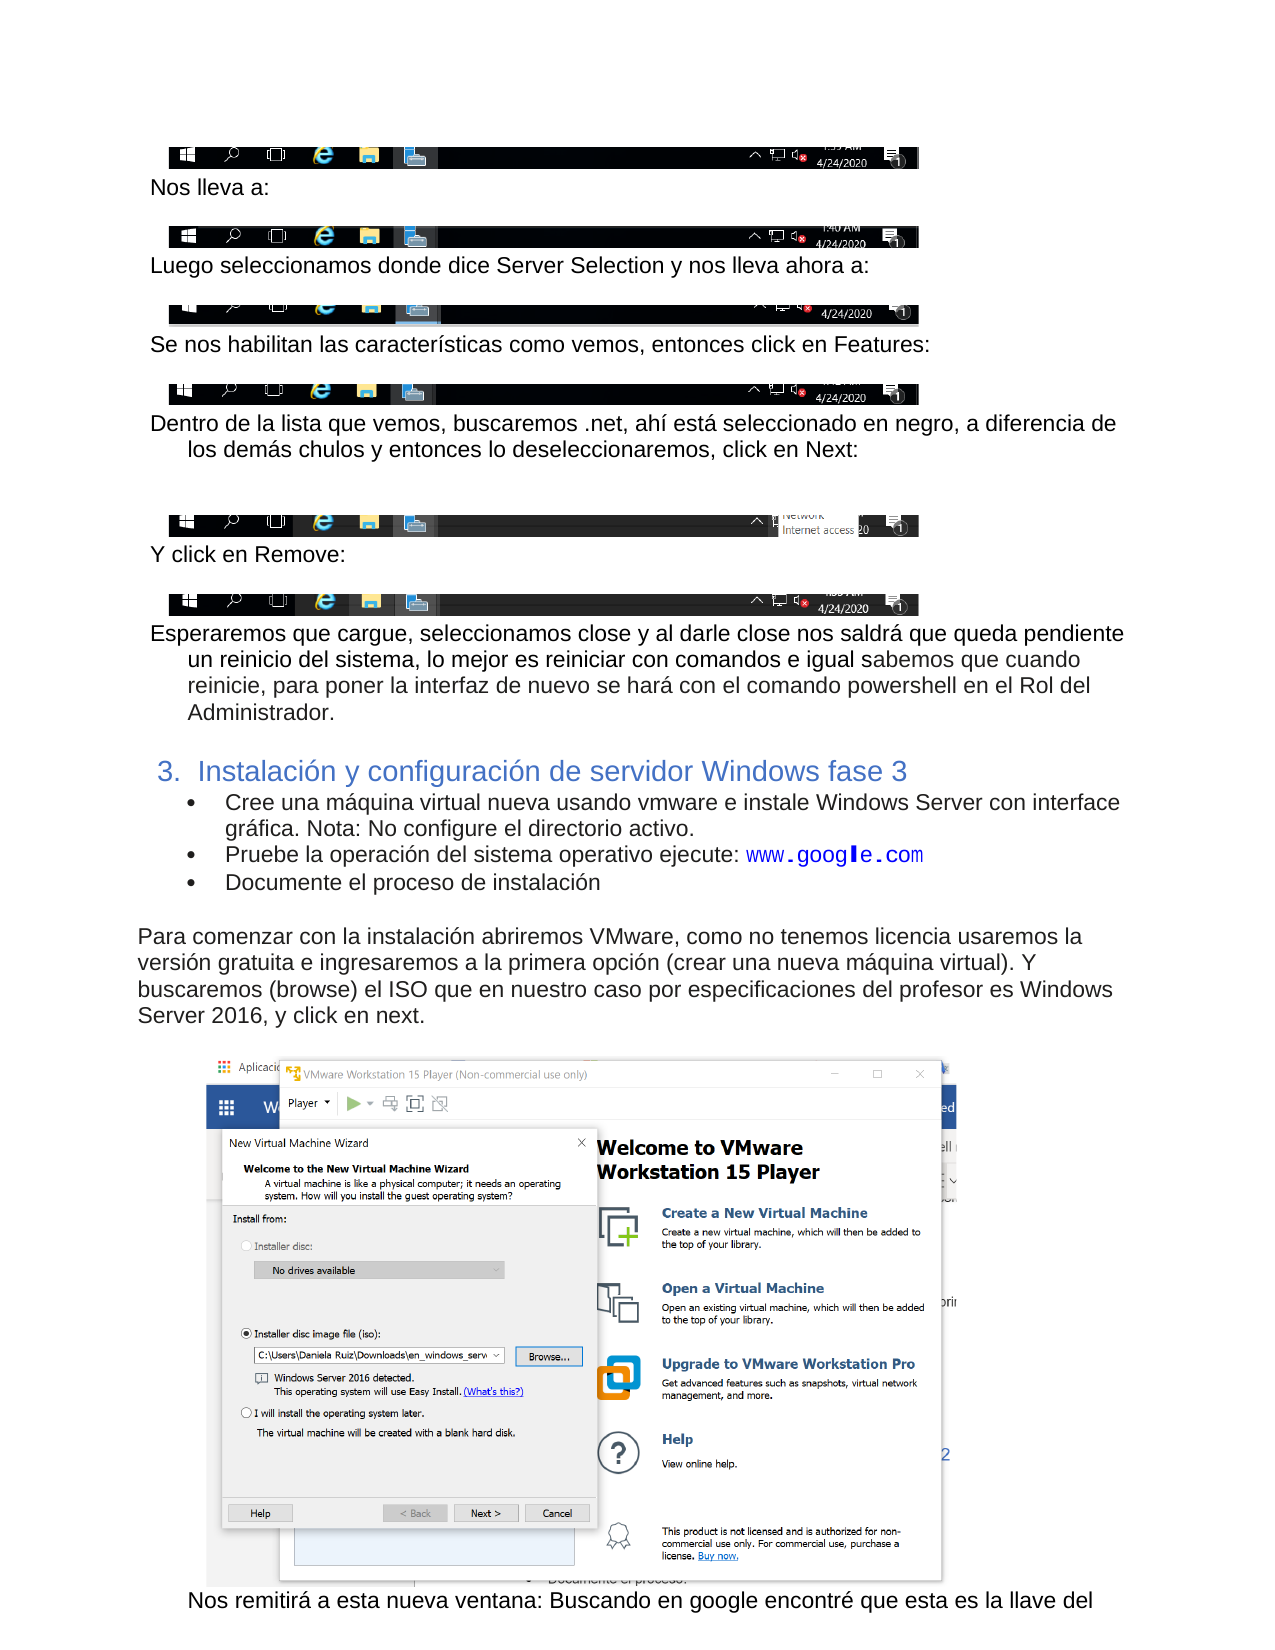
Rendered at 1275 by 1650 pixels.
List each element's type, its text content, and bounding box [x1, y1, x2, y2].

text Luego seleccionamos donde dice Server Selection y nos lleva ahora a: [150, 253, 1133, 279]
text Y click en Remove: [150, 542, 1133, 568]
subtitle Instalación y configuración de servidor Windows fase 3 [157, 754, 1133, 788]
text Esperaremos que cargue, seleccionamos close y al darle close nos saldrá que queda pendiente un reinicio del sistema, lo mejor es reiniciar con comandos e igual sabemos que cuando reinicie, para poner la interfaz de nuevo se hará con el comando powershell en el Rol del Administrador. [150, 620, 1133, 725]
text Para comenzar con la instalación abriremos VMware, como no tenemos licencia usaremos la versión gratuita e ingresaremos a la primera opción (crear una nueva máquina virtual). Y buscaremos (browse) el ISO que en nuestro caso por especificaciones del profesor es Windows Server 2016, y click en next. [137, 923, 1133, 1028]
list Documente el proceso de instalación [187, 869, 1133, 895]
list Pruebe la operación del sistema operativo ejecute: www.google.com [187, 842, 1133, 868]
text Dentro de la lista que vemos, buscaremos .net, ahí está seleccionado en negro, a diferencia de los demás chulos y entonces lo deseleccionaremos, click en Next: [150, 410, 1133, 463]
text Se nos habilitan las características como vemos, entonces click en Features: [150, 332, 1133, 358]
list Cree una máquina virtual nueva usando vmware e instale Windows Server con interface gráfica. Nota: No configure el directorio activo. [187, 789, 1121, 842]
text Nos lleva a: [150, 174, 1133, 200]
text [187, 1587, 1133, 1613]
